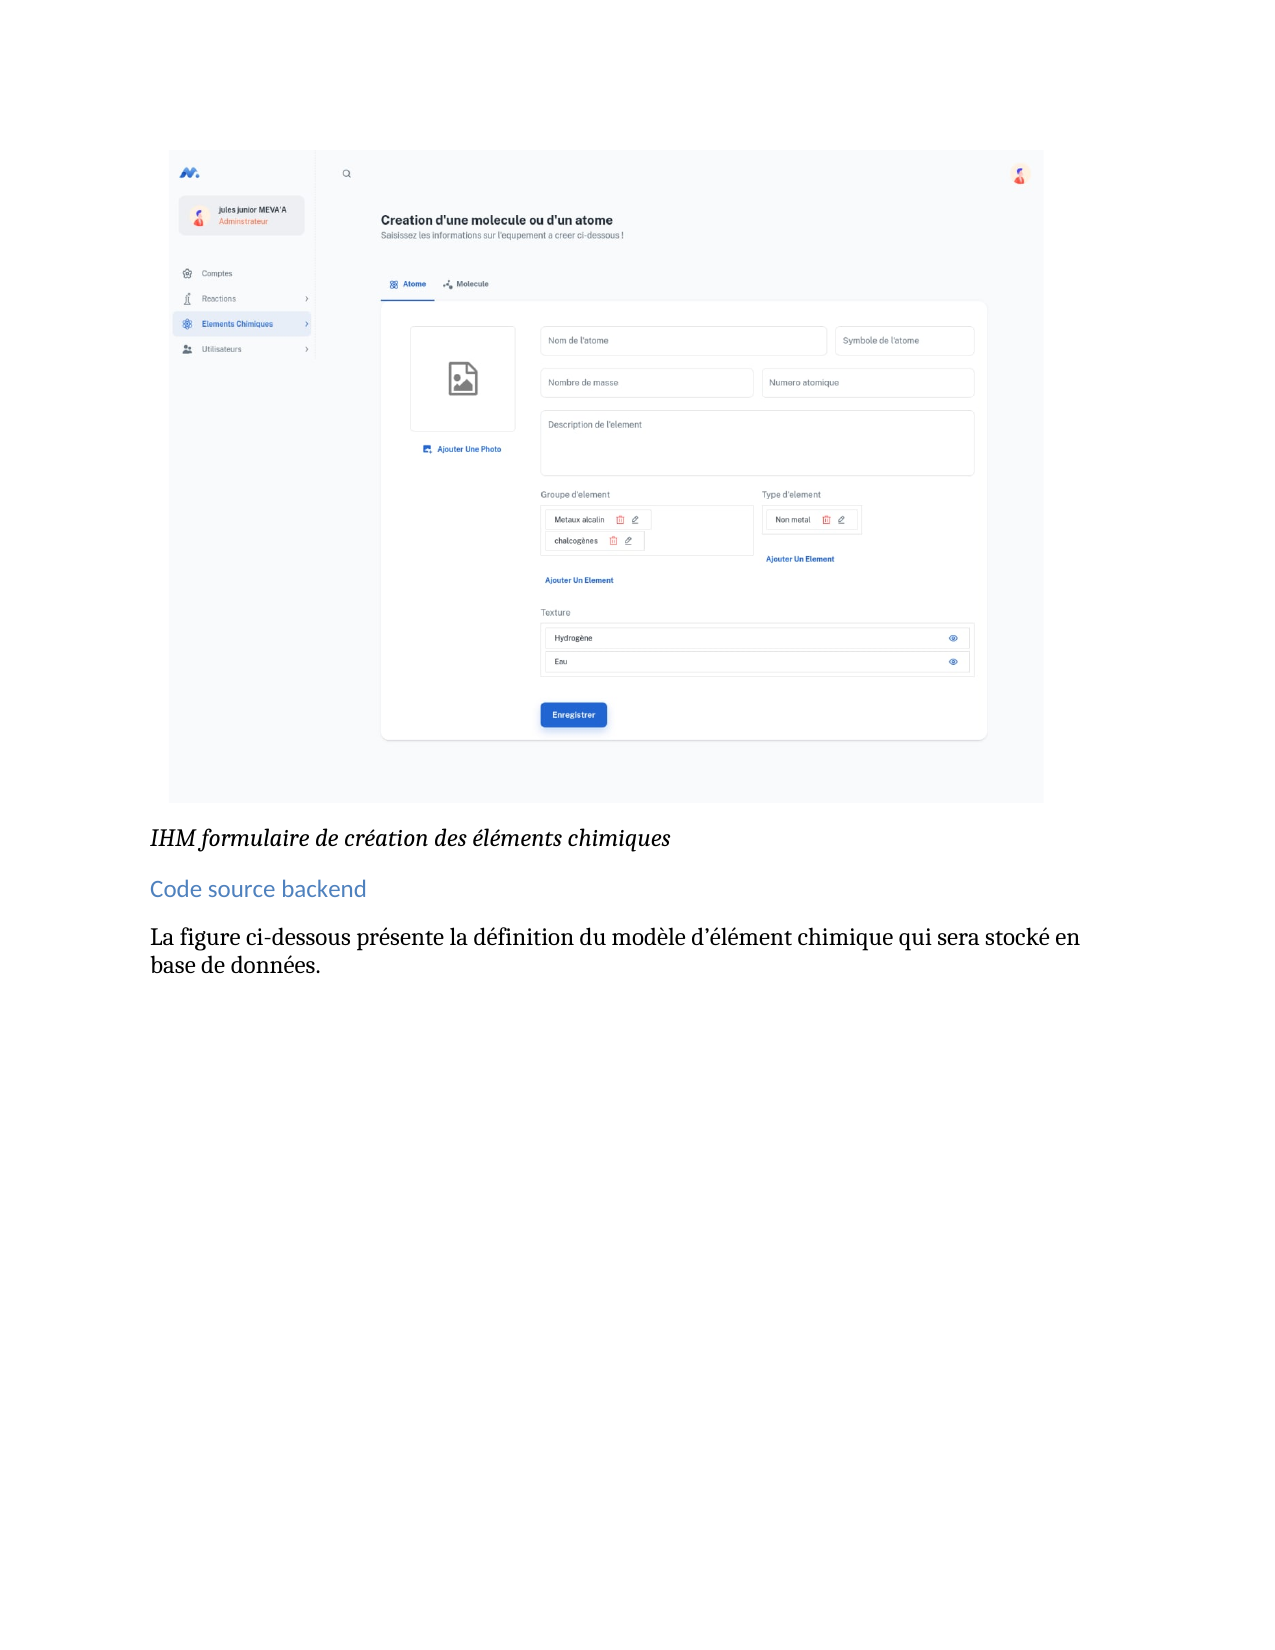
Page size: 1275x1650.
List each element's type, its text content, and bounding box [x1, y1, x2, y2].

subtitle Code source backend [150, 873, 1125, 904]
text La figure ci-dessous présente la définition du modèle d’élément chimique qui sera stocké en base de données. [150, 922, 1125, 980]
picture [168, 150, 1044, 803]
text IHM formulaire de création des éléments chimiques [150, 824, 1125, 852]
